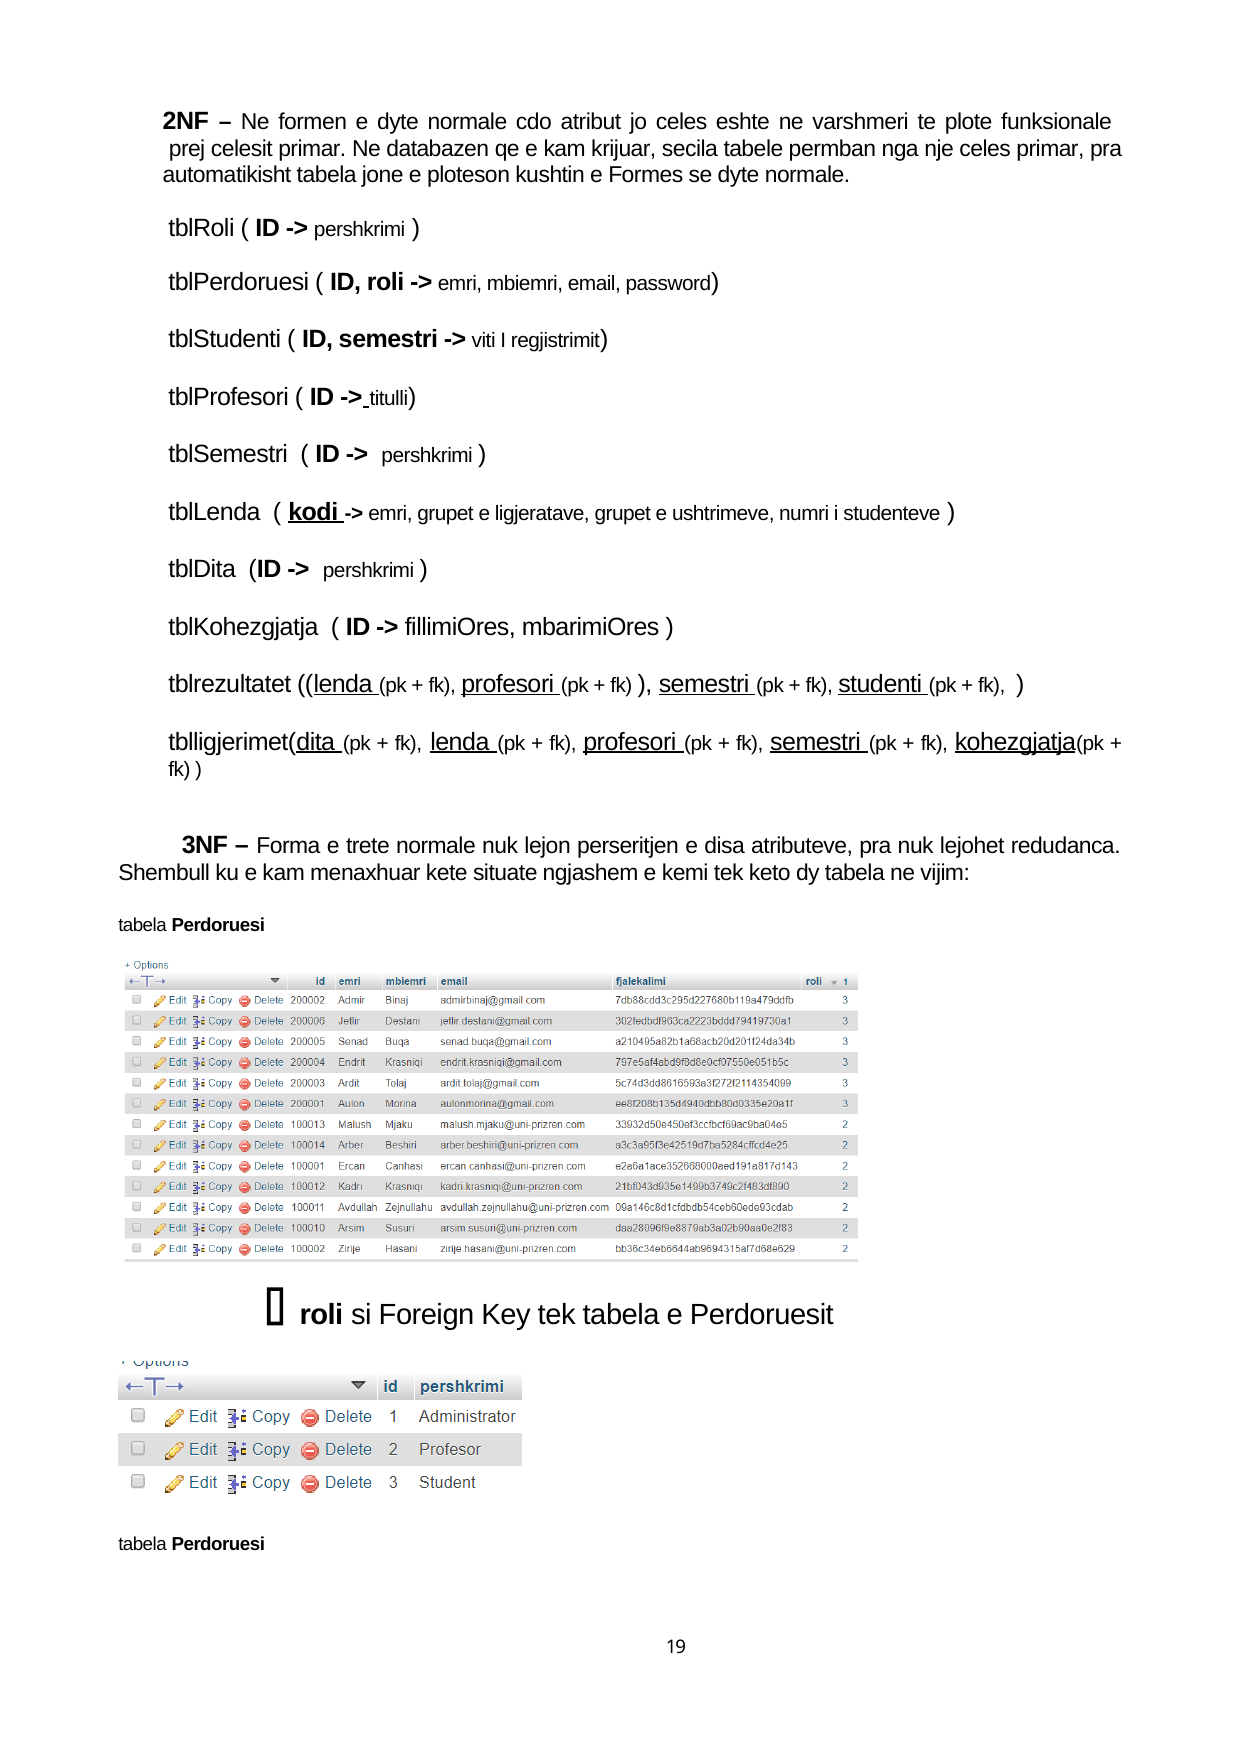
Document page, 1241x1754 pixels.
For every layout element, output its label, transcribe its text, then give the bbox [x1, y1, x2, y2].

text tblKohezgjatja ( ID -> fillimiOres, mbarimiOres ) [168, 612, 1122, 640]
text tblLenda ( kodi -> emri, grupet e ligjeratave, grupet e ushtrimeve, numri i studenteve ) [168, 497, 1122, 525]
picture [124, 960, 864, 1262]
text tblDita (ID -> pershkrimi ) [168, 554, 1122, 583]
text tblProfesori ( ID -> titulli) [168, 382, 1122, 410]
text tblRoli ( ID -> pershkrimi ) [168, 213, 1122, 242]
text tabela Perdoruesi [118, 910, 1122, 935]
text roli si Foreign Key tek tabela e Perdoruesit [118, 1287, 1122, 1336]
text tabela Perdoruesi [118, 1529, 1122, 1554]
text tblSemestri ( ID -> pershkrimi ) [168, 439, 1122, 468]
text 3NF – Forma e trete normale nuk lejon perseritjen e disa atributeve, pra nuk lejohet redudanca. Shembull ku e kam menaxhuar kete situate ngjashem e kemi tek keto dy tabela ne vijim: [118, 830, 1122, 885]
picture [118, 1361, 536, 1505]
text tblligjerimet(dita (pk + fk), lenda (pk + fk), profesori (pk + fk), semestri (pk + fk), kohezgjatja(pk + fk) ) [168, 727, 1122, 780]
text 2NF – Ne formen e dyte normale cdo atribut jo celes eshte ne varshmeri te plote funksionale prej celesit primar. Ne databazen qe e kam krijuar, secila tabele permban nga nje celes primar, pra automatikisht tabela jone e ploteson kushtin e Formes se dyte normale. [162, 106, 1122, 188]
text tblPerdoruesi ( ID, roli -> emri, mbiemri, email, password) [168, 267, 1122, 295]
text tblrezultatet ((lenda (pk + fk), profesori (pk + fk) ), semestri (pk + fk), studenti (pk + fk), ) [168, 669, 1122, 698]
text tblStudenti ( ID, semestri -> viti I regjistrimit) [168, 324, 1122, 353]
